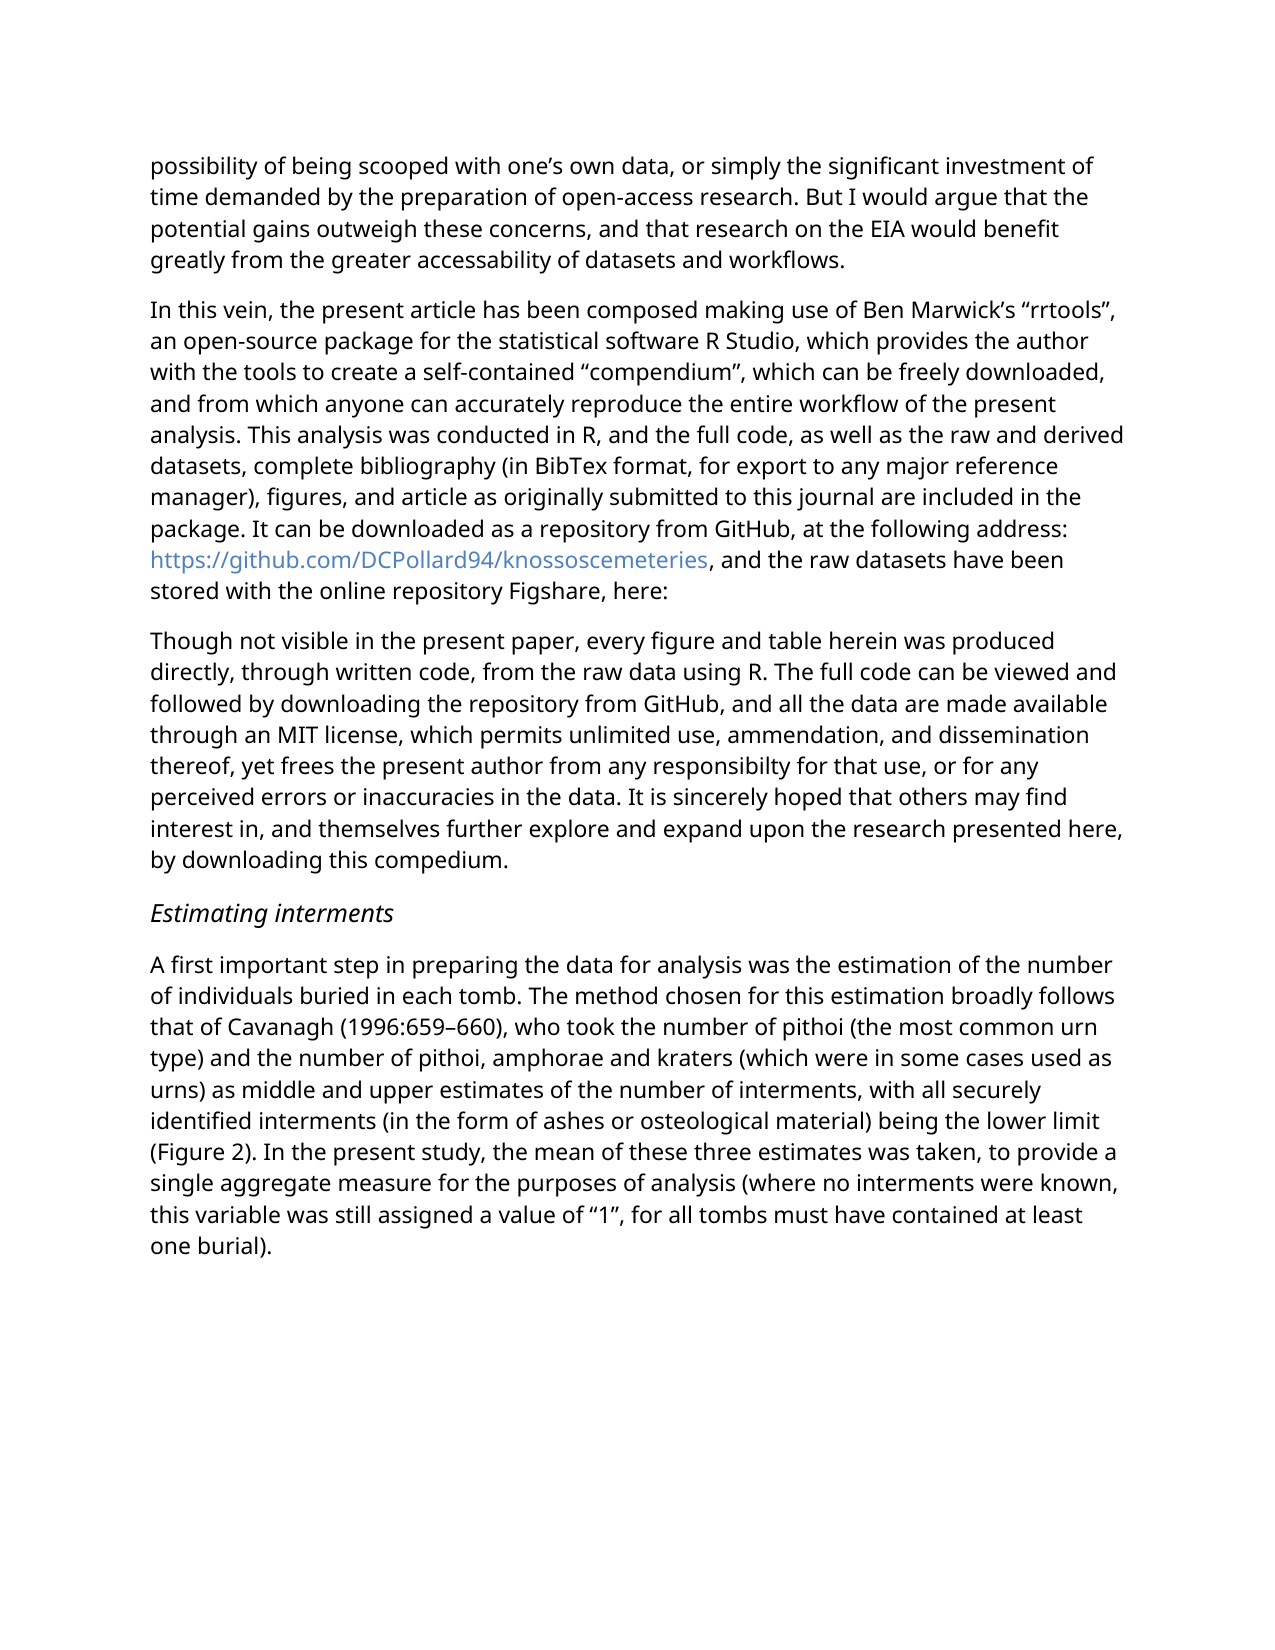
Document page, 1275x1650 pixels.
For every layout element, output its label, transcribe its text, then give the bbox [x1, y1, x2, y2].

text Though not visible in the present paper, every figure and table herein was produced directly, through written code, from the raw data using R. The full code can be viewed and followed by downloading the repository from GitHub, and all the data are made available through an MIT license, which permits unlimited use, ammendation, and dissemination thereof, yet frees the present author from any responsibilty for that use, or for any perceived errors or inaccuracies in the data. It is sincerely hoped that others may find interest in, and themselves further explore and expand upon the research presented here, by downloading this compedium. [150, 625, 1125, 875]
subtitle Estimating interments [150, 896, 1125, 930]
text In this vein, the present article has been composed making use of Ben Marwick’s “rrtools”, an open-source package for the statistical software R Studio, which provides the author with the tools to create a self-contained “compendium”, which can be freely downloaded, and from which anyone can accurately reproduce the entire workflow of the present analysis. This analysis was conducted in R, and the full code, as well as the raw and derived datasets, complete bibliography (in BibTex format, for export to any major reference manager), figures, and article as originally submitted to this journal are included in the package. It can be downloaded as a repository from GitHub, at the following address: https://github.com/DCPollard94/knossoscemeteries, and the raw datasets have been stored with the online repository Figshare, here: [150, 294, 1125, 606]
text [150, 150, 1125, 275]
text A first important step in preparing the data for analysis was the estimation of the number of individuals buried in each tomb. The method chosen for this estimation broadly follows that of Cavanagh (1996:659–660), who took the number of pithoi (the most common urn type) and the number of pithoi, amphorae and kraters (which were in some cases used as urns) as middle and upper estimates of the number of interments, with all securely identified interments (in the form of ashes or osteological material) being the lower limit (Figure 2). In the present study, the mean of these three estimates was taken, to provide a single aggregate measure for the purposes of analysis (where no interments were known, this variable was still assigned a value of “1”, for all tombs must have contained at least one burial). [150, 949, 1125, 1261]
